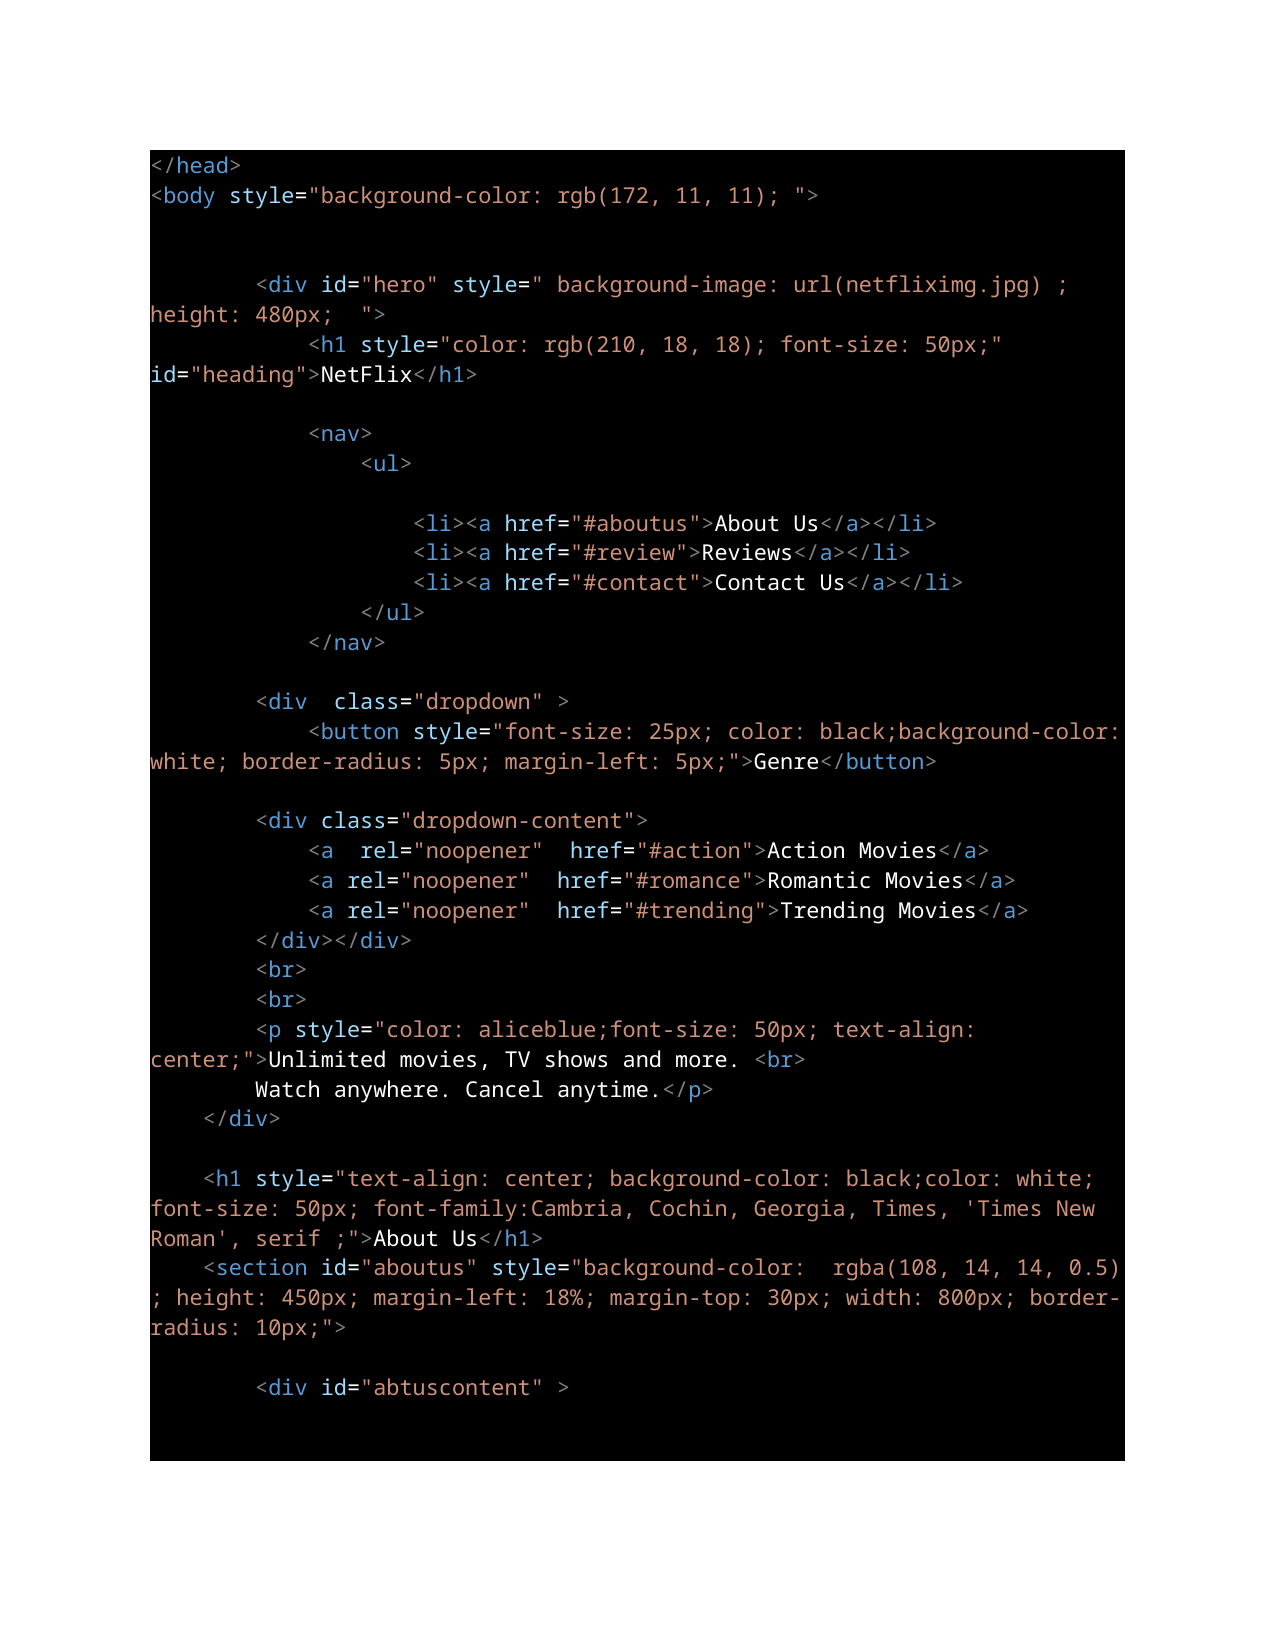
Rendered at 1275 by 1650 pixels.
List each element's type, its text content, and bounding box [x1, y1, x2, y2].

text Watch anywhere. Cancel anytime.</p> [150, 1073, 1125, 1103]
text </div> [150, 1103, 1125, 1133]
text </head> [150, 150, 1125, 180]
text <div class="dropdown-content"> [150, 805, 1125, 835]
text </ul> [150, 597, 1125, 627]
text <nav> [150, 418, 1125, 448]
text <body style="background-color: rgb(172, 11, 11); "> [150, 180, 1125, 209]
text <li><a href="#aboutus">About Us</a></li> [150, 507, 1125, 537]
text <h1 style="text-align: center; background-color: black;color: white; font-size: 50px; font-family:Cambria, Cochin, Georgia, Times, 'Times New Roman', serif ;">About Us</h1> [150, 1163, 1125, 1252]
text <div class="dropdown" > [150, 686, 1125, 716]
text <a rel="noopener" href="#romance">Romantic Movies</a> [150, 865, 1125, 895]
text <ul> [150, 448, 1125, 478]
text <h1 style="color: rgb(210, 18, 18); font-size: 50px;" id="heading">NetFlix</h1> [150, 329, 1125, 388]
text <section id="aboutus" style="background-color: rgba(108, 14, 14, 0.5) ; height: 450px; margin-left: 18%; margin-top: 30px; width: 800px; border-radius: 10px;"> [150, 1252, 1125, 1342]
text <br> [150, 984, 1125, 1014]
text <a rel="noopener" href="#trending">Trending Movies</a> [150, 895, 1125, 924]
text <div id="abtuscontent" > [150, 1371, 1125, 1401]
text </div></div> [150, 924, 1125, 954]
text <button style="font-size: 25px; color: black;background-color: white; border-radius: 5px; margin-left: 5px;">Genre</button> [150, 716, 1125, 776]
text <a rel="noopener" href="#action">Action Movies</a> [150, 835, 1125, 865]
text <div id="hero" style=" background-image: url(netfliximg.jpg) ; height: 480px; "> [150, 269, 1125, 329]
text </nav> [150, 627, 1125, 656]
text <li><a href="#contact">Contact Us</a></li> [150, 567, 1125, 597]
text <br> [150, 954, 1125, 984]
text <p style="color: aliceblue;font-size: 50px; text-align: center;">Unlimited movies, TV shows and more. <br> [150, 1014, 1125, 1073]
text <li><a href="#review">Reviews</a></li> [150, 537, 1125, 567]
